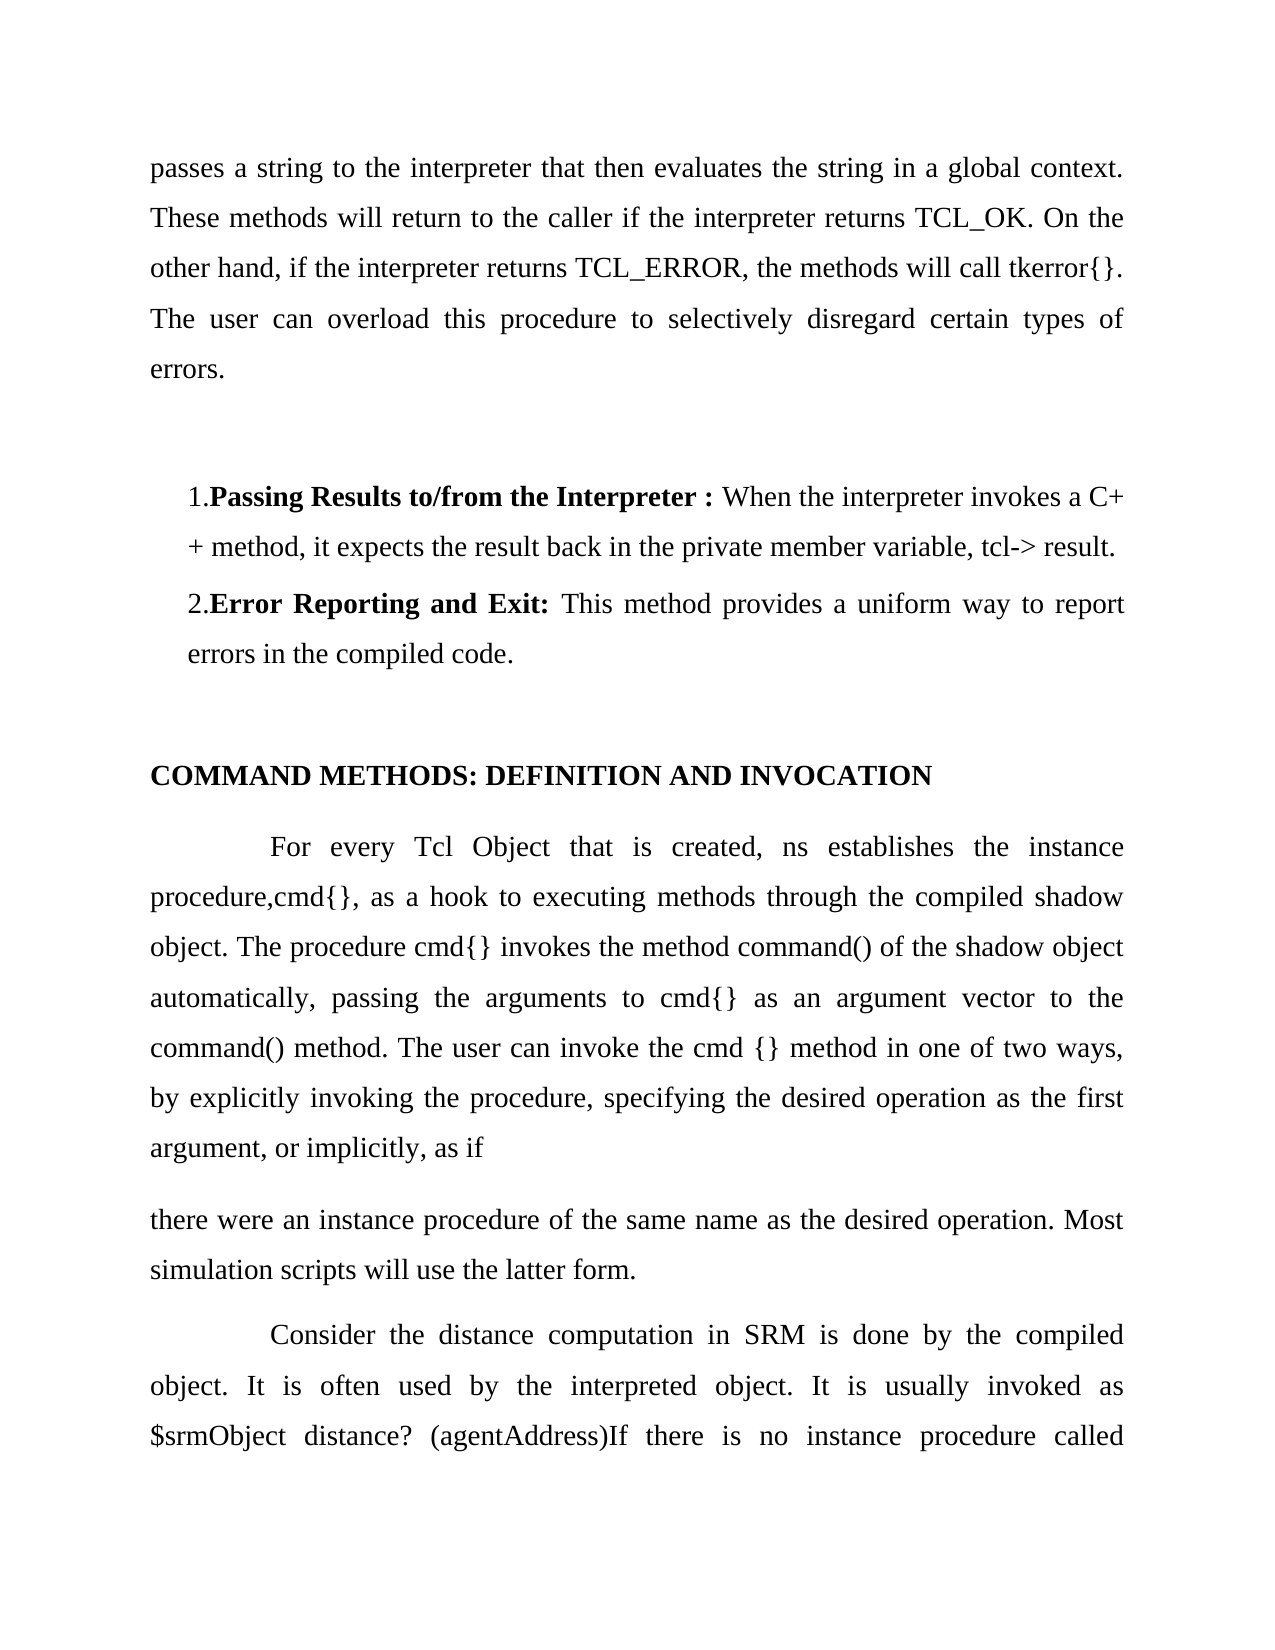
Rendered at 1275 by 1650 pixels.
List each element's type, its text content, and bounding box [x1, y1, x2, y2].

list Passing Results to/from the Interpreter : When the interpreter invokes a C++ method, it expects the result back in the private member variable, tcl-> result. [187, 479, 1125, 563]
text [150, 1317, 1125, 1452]
list Error Reporting and Exit: This method provides a uniform way to report errors in the compiled code. [187, 586, 1125, 670]
text For every Tcl Object that is created, ns establishes the instance procedure,cmd{}, as a hook to executing methods through the compiled shadow object. The procedure cmd{} invokes the method command() of the shadow object automatically, passing the arguments to cmd{} as an argument vector to the command() method. The user can invoke the cmd {} method in one of two ways, by explicitly invoking the procedure, specifying the desired operation as the first argument, or implicitly, as if [150, 829, 1125, 1164]
text COMMAND METHODS: DEFINITION AND INVOCATION [150, 758, 1125, 791]
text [150, 150, 1125, 385]
text there were an instance procedure of the same name as the desired operation. Most simulation scripts will use the latter form. [150, 1202, 1125, 1286]
